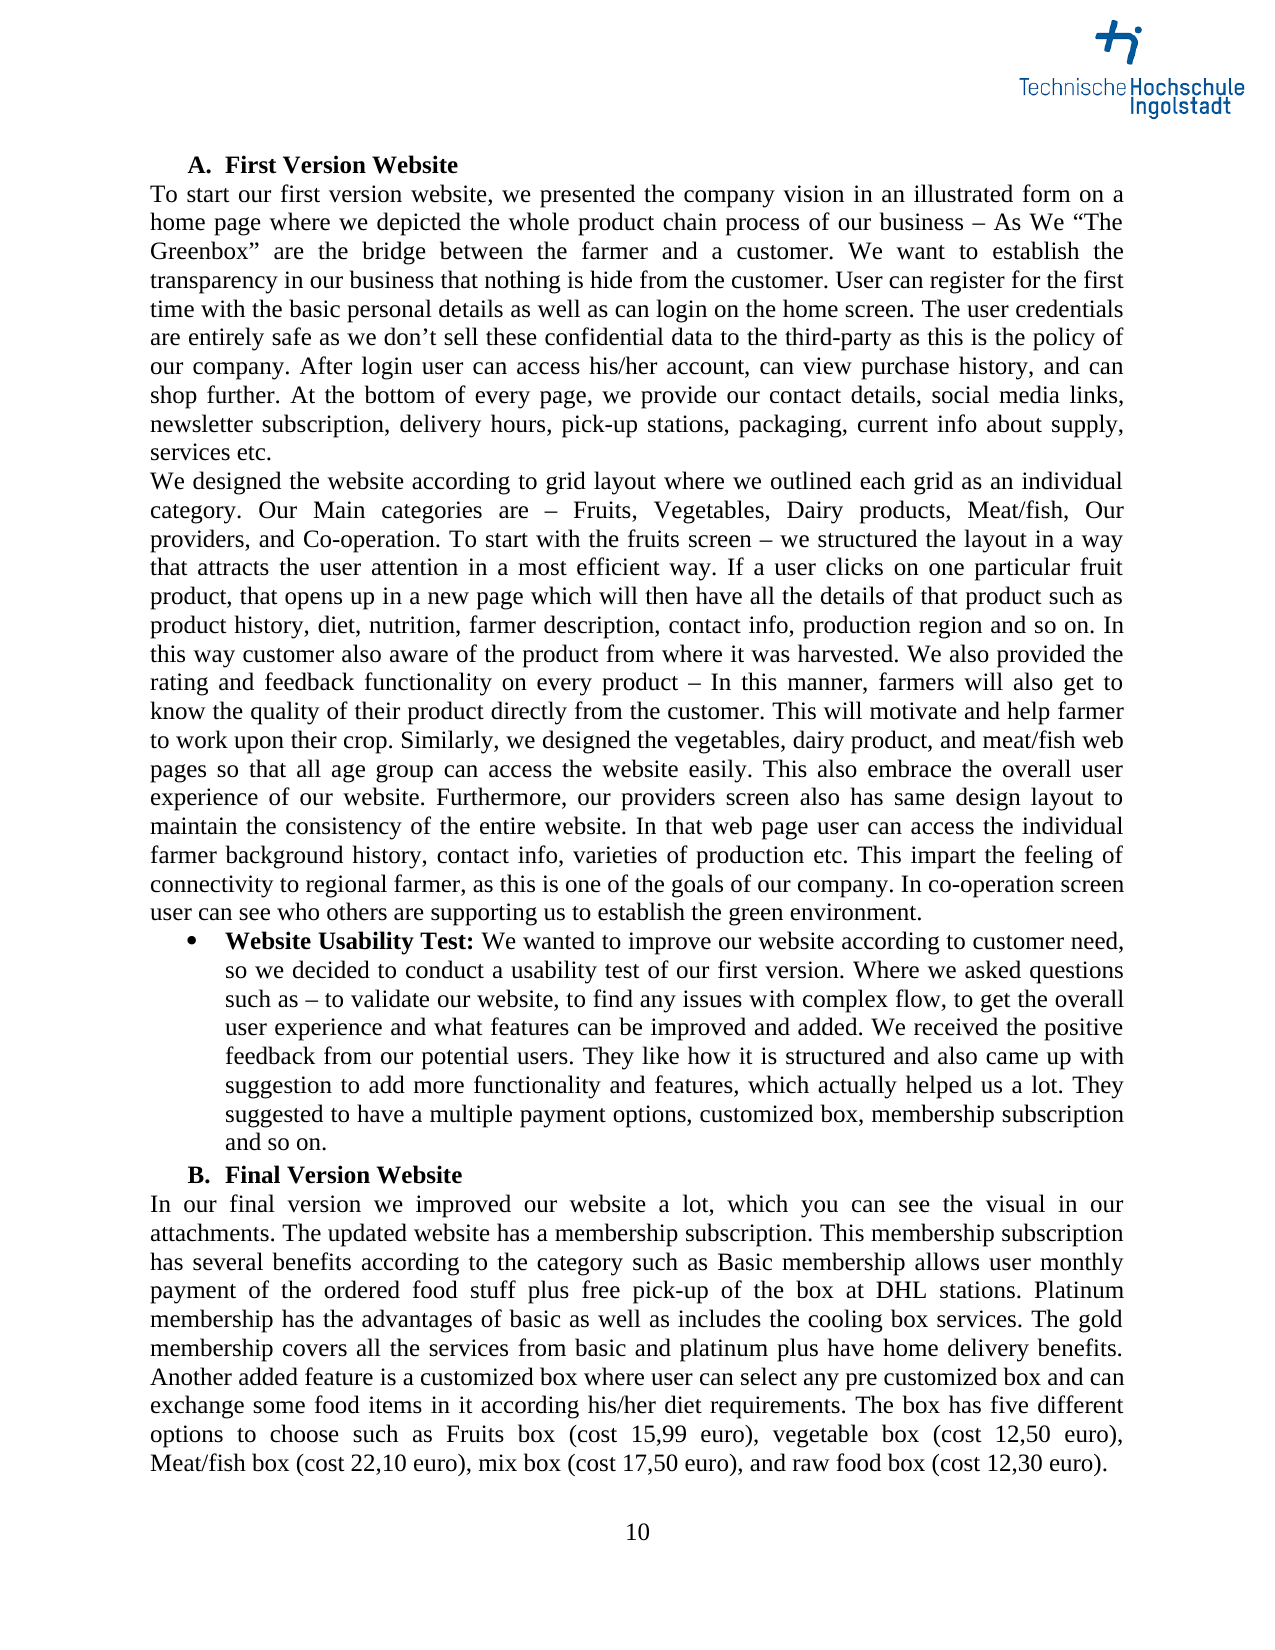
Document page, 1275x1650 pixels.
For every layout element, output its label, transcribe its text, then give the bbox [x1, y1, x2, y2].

text To start our first version website, we presented the company vision in an illustrated form on a home page where we depicted the whole product chain process of our business – As We “The Greenbox” are the bridge between the farmer and a customer. We want to establish the transparency in our business that nothing is hide from the customer. User can register for the first time with the basic personal details as well as can login on the home screen. The user credentials are entirely safe as we don’t sell these confidential data to the third-party as this is the policy of our company. After login user can access his/her account, can view purchase history, and can shop further. At the bottom of every page, we provide our contact details, social media links, newsletter subscription, delivery hours, pick-up stations, packaging, current info about supply, services etc. [150, 179, 1125, 466]
subtitle First Version Website [187, 150, 1125, 179]
list Website Usability Test: We wanted to improve our website according to customer need, so we decided to conduct a usability test of our first version. Where we asked questions such as – to validate our website, to find any issues with complex flow, to get the overall user experience and what features can be improved and added. We received the positive feedback from our potential users. They like how it is structured and also came up with suggestion to add more functionality and features, which actually helped us a lot. They suggested to have a multiple payment options, customized box, membership subscription and so on. [187, 926, 1125, 1156]
text In our final version we improved our website a lot, which you can see the visual in our attachments. The updated website has a membership subscription. This membership subscription has several benefits according to the category such as Basic membership allows user monthly payment of the ordered food stuff plus free pick-up of the box at DHL stations. Platinum membership has the advantages of basic as well as includes the cooling box services. The gold membership covers all the services from basic and platinum plus have home delivery benefits. Another added feature is a customized box where user can select any pre customized box and can exchange some food items in it according his/her diet requirements. The box has five different options to choose such as Fruits box (cost 15,99 euro), vegetable box (cost 12,50 euro), Meat/fish box (cost 22,10 euro), mix box (cost 17,50 euro), and raw food box (cost 12,30 euro). [150, 1189, 1125, 1477]
subtitle Final Version Website [187, 1160, 1125, 1189]
text We designed the website according to grid layout where we outlined each grid as an individual category. Our Main categories are – Fruits, Vegetables, Dairy products, Meat/fish, Our providers, and Co-operation. To start with the fruits screen – we structured the layout in a way that attracts the user attention in a most efficient way. If a user clicks on one particular fruit product, that opens up in a new page which will then have all the details of that product such as product history, diet, nutrition, farmer description, contact info, production region and so on. In this way customer also aware of the product from where it was harvested. We also provided the rating and feedback functionality on every product – In this manner, farmers will also get to know the quality of their product directly from the customer. This will motivate and help farmer to work upon their crop. Similarly, we designed the vegetables, dairy product, and meat/fish web pages so that all age group can access the website easily. This also embrace the overall user experience of our website. Furthermore, our providers screen also has same design layout to maintain the consistency of the entire website. In that web page user can access the individual farmer background history, contact info, varieties of production etc. This impart the feeling of connectivity to regional farmer, as this is one of the goals of our company. In co-operation screen user can see who others are supporting us to establish the green environment. [150, 466, 1125, 926]
picture [1013, 14, 1250, 126]
